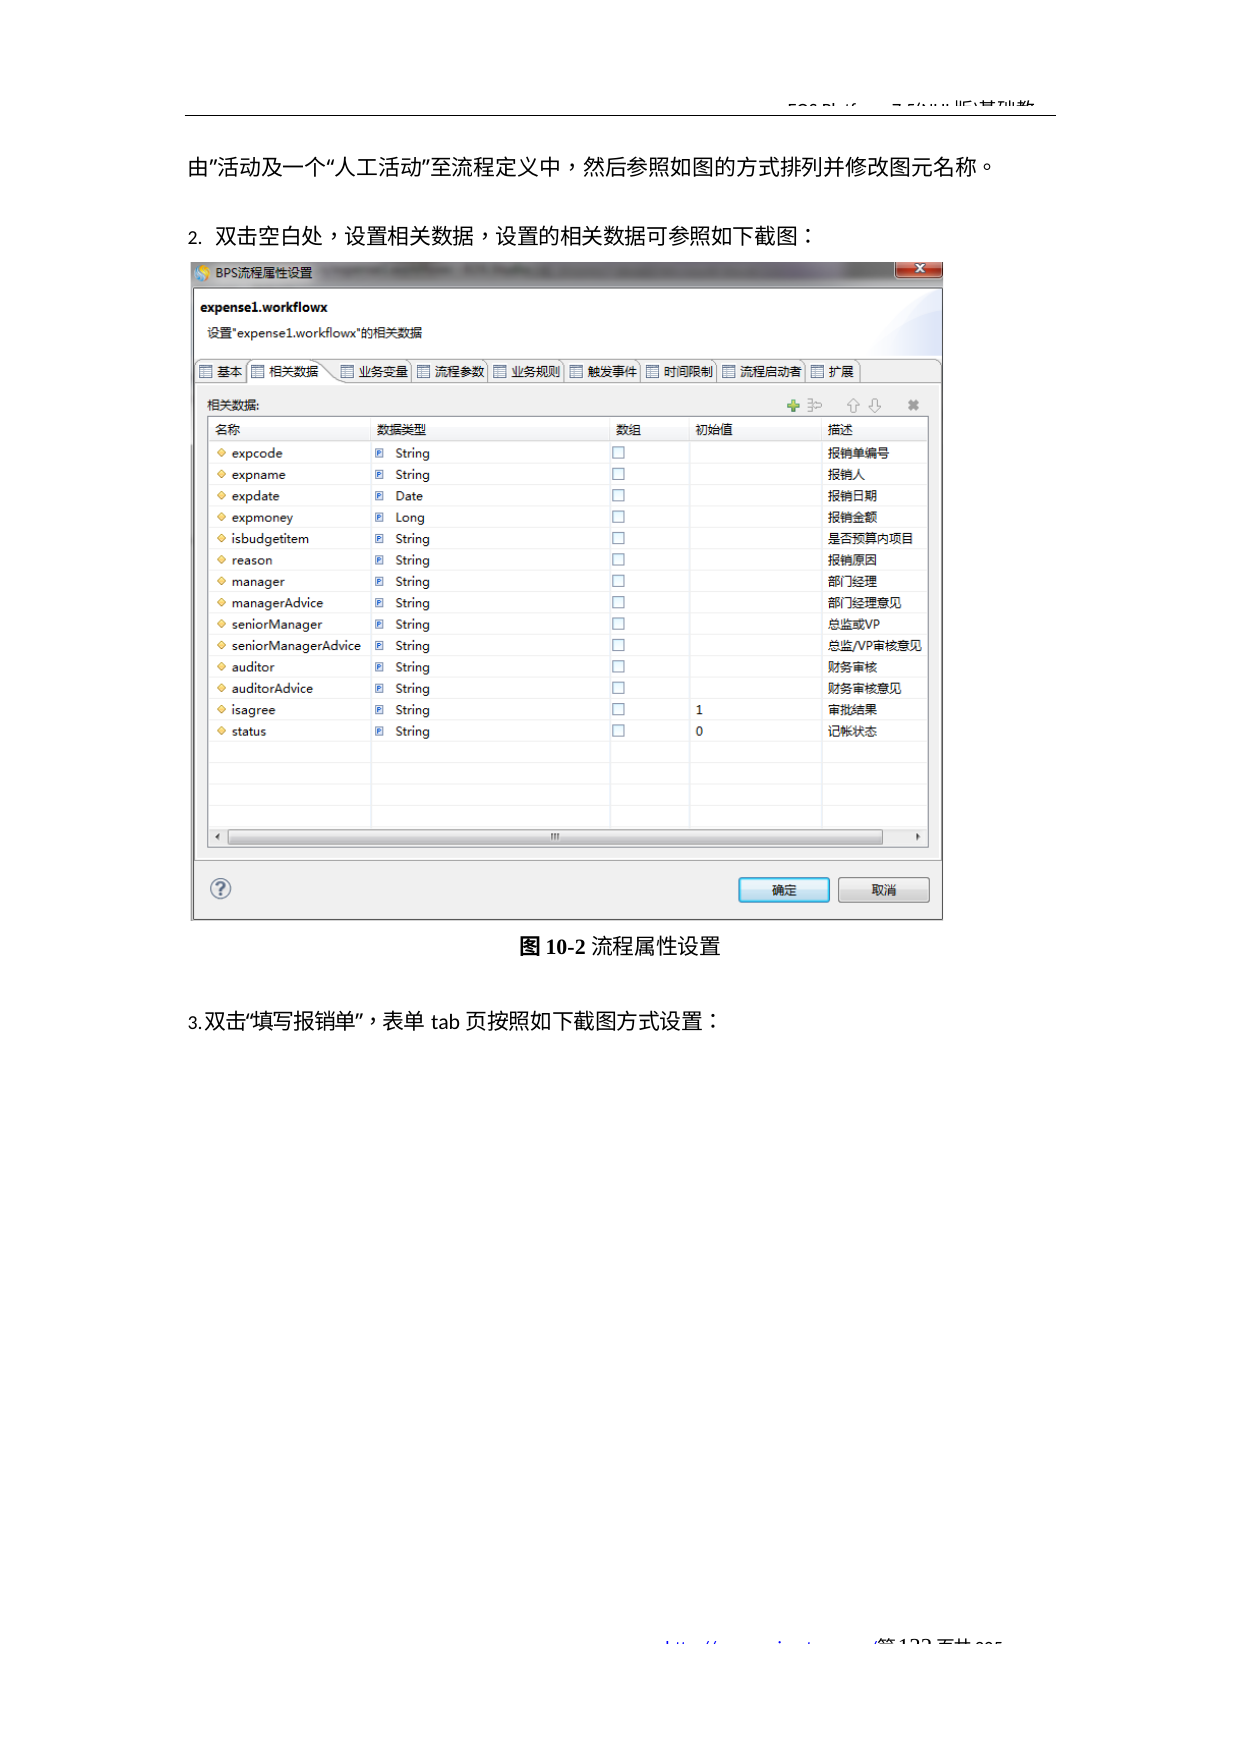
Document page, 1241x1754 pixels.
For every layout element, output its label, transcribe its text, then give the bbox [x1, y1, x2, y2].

text 由”活动及一个“人工活动”至流程定义中，然后参照如图的方式排列并修改图元名称。 [187, 152, 1111, 182]
list 双击空白处，设置相关数据，设置的相关数据可参照如下截图： [187, 221, 1111, 251]
list 双击“填写报销单”，表单 tab 页按照如下截图方式设置： [187, 1006, 1111, 1035]
picture [190, 262, 944, 921]
